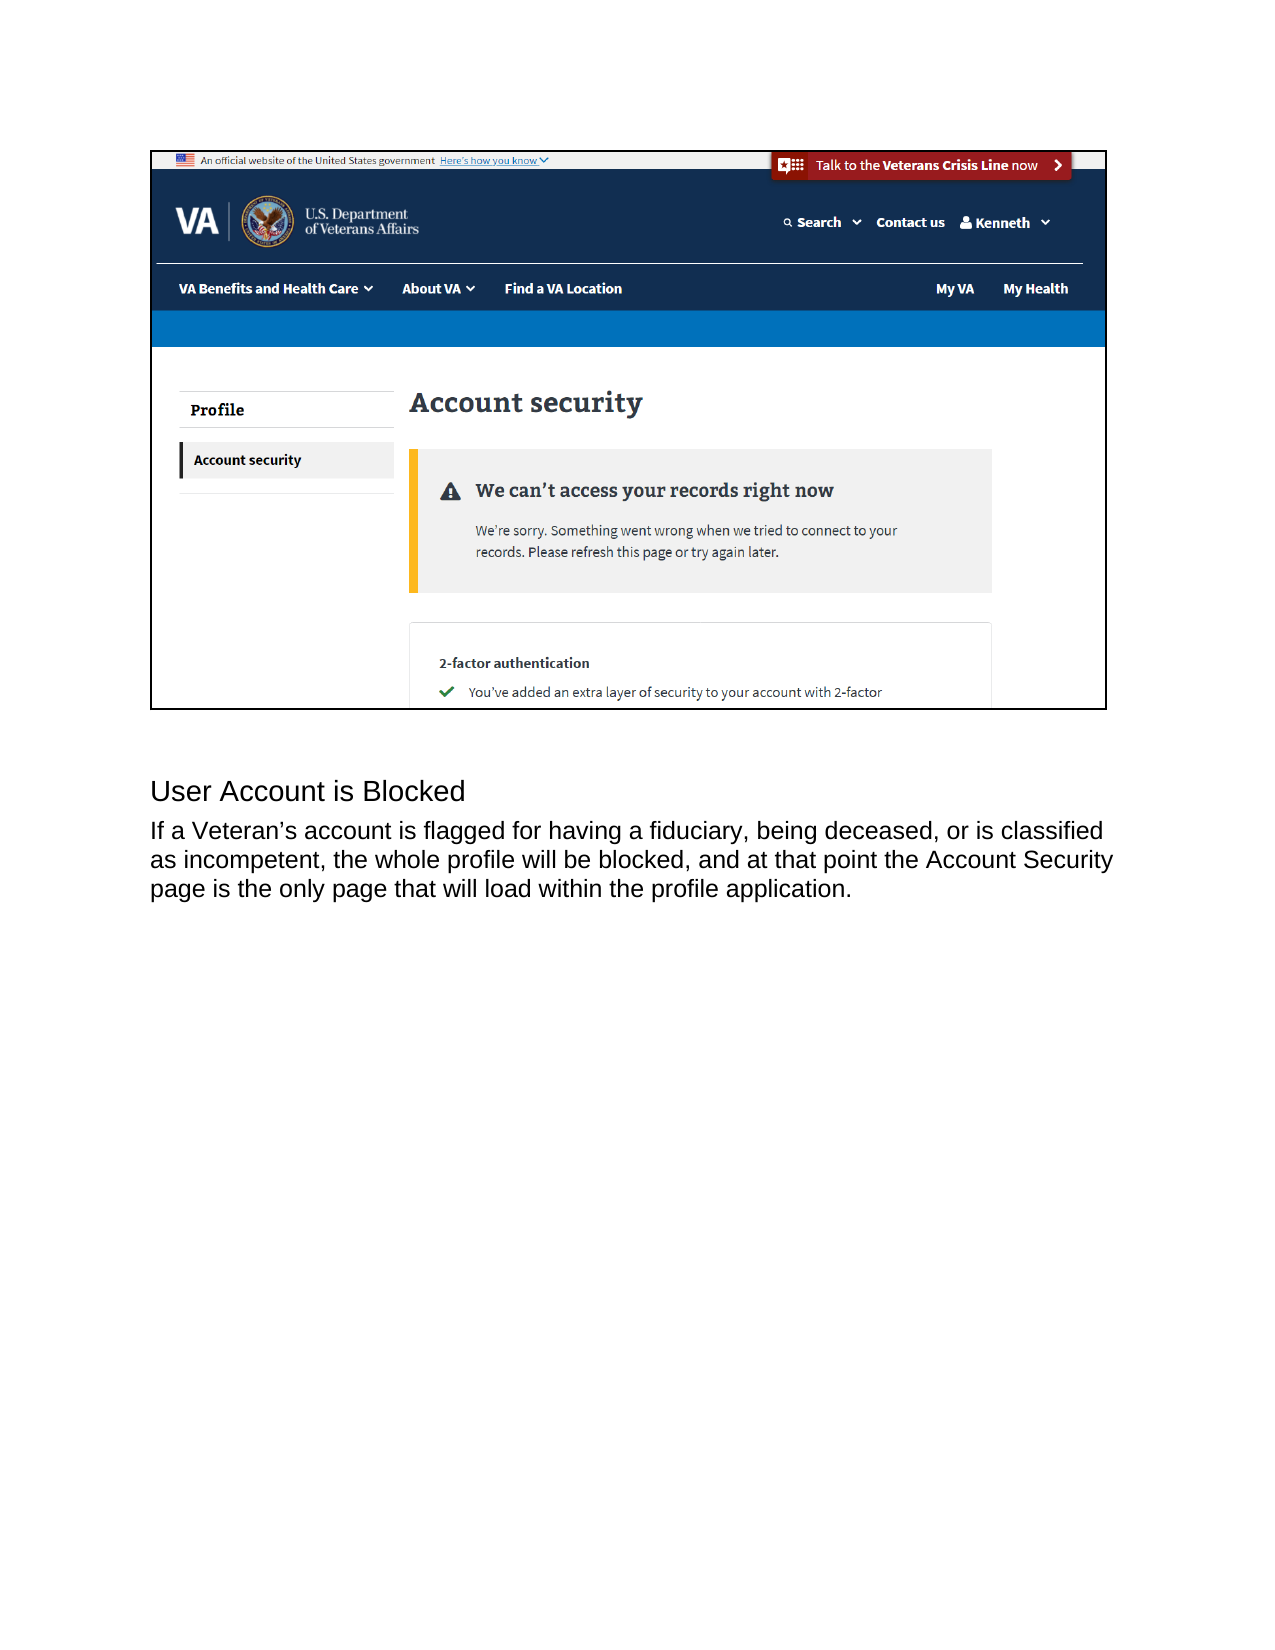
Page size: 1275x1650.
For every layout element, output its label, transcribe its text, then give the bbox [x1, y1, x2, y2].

picture [152, 152, 1105, 708]
subtitle User Account is Blocked [150, 774, 1125, 808]
text If a Veteran’s account is flagged for having a fiduciary, being deceased, or is classified as incompetent, the whole profile will be blocked, and at that point the Account Security page is the only page that will load within the profile application. [150, 816, 1125, 903]
